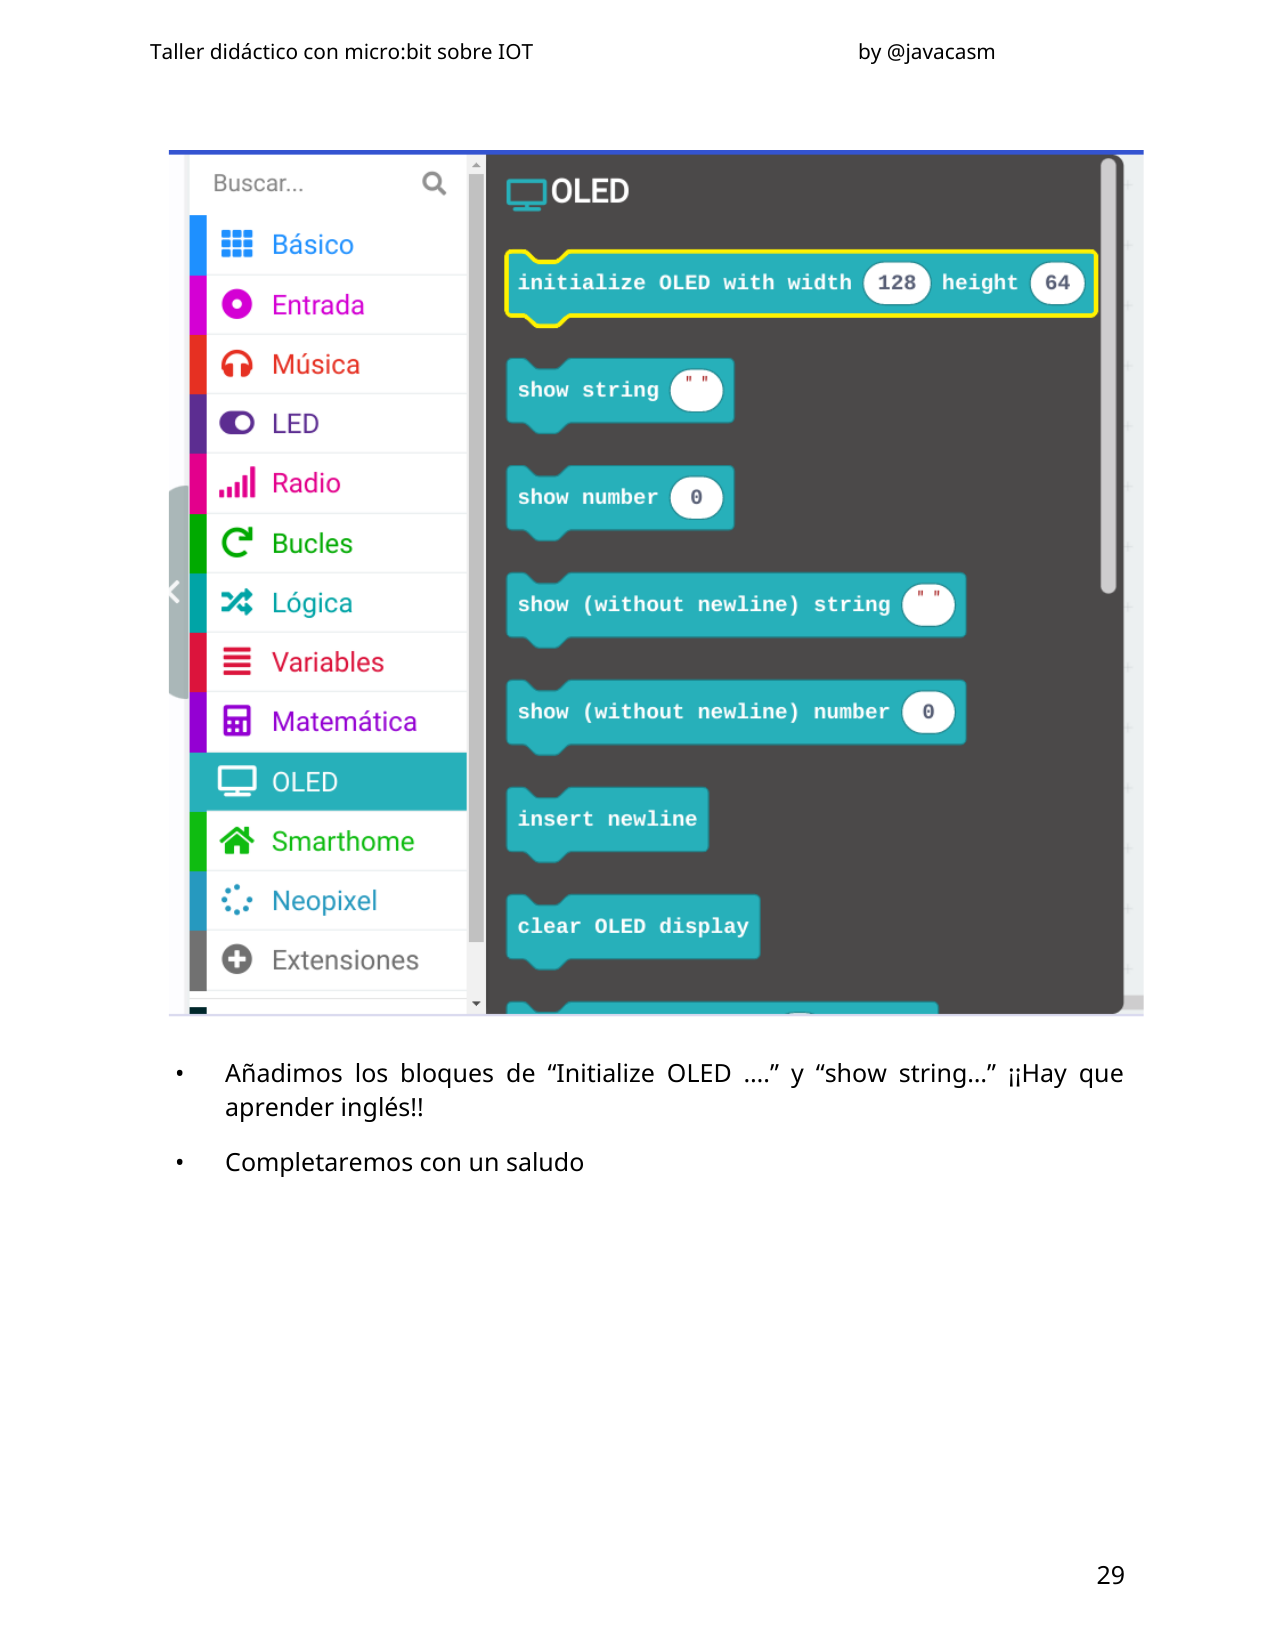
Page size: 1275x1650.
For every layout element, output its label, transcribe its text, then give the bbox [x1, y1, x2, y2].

picture [168, 150, 1144, 1038]
list Añadimos los bloques de “Initialize OLED ….” y “show string…” ¡¡Hay que aprender inglés!! [175, 1056, 1125, 1124]
list Completaremos con un saludo [175, 1145, 1125, 1179]
